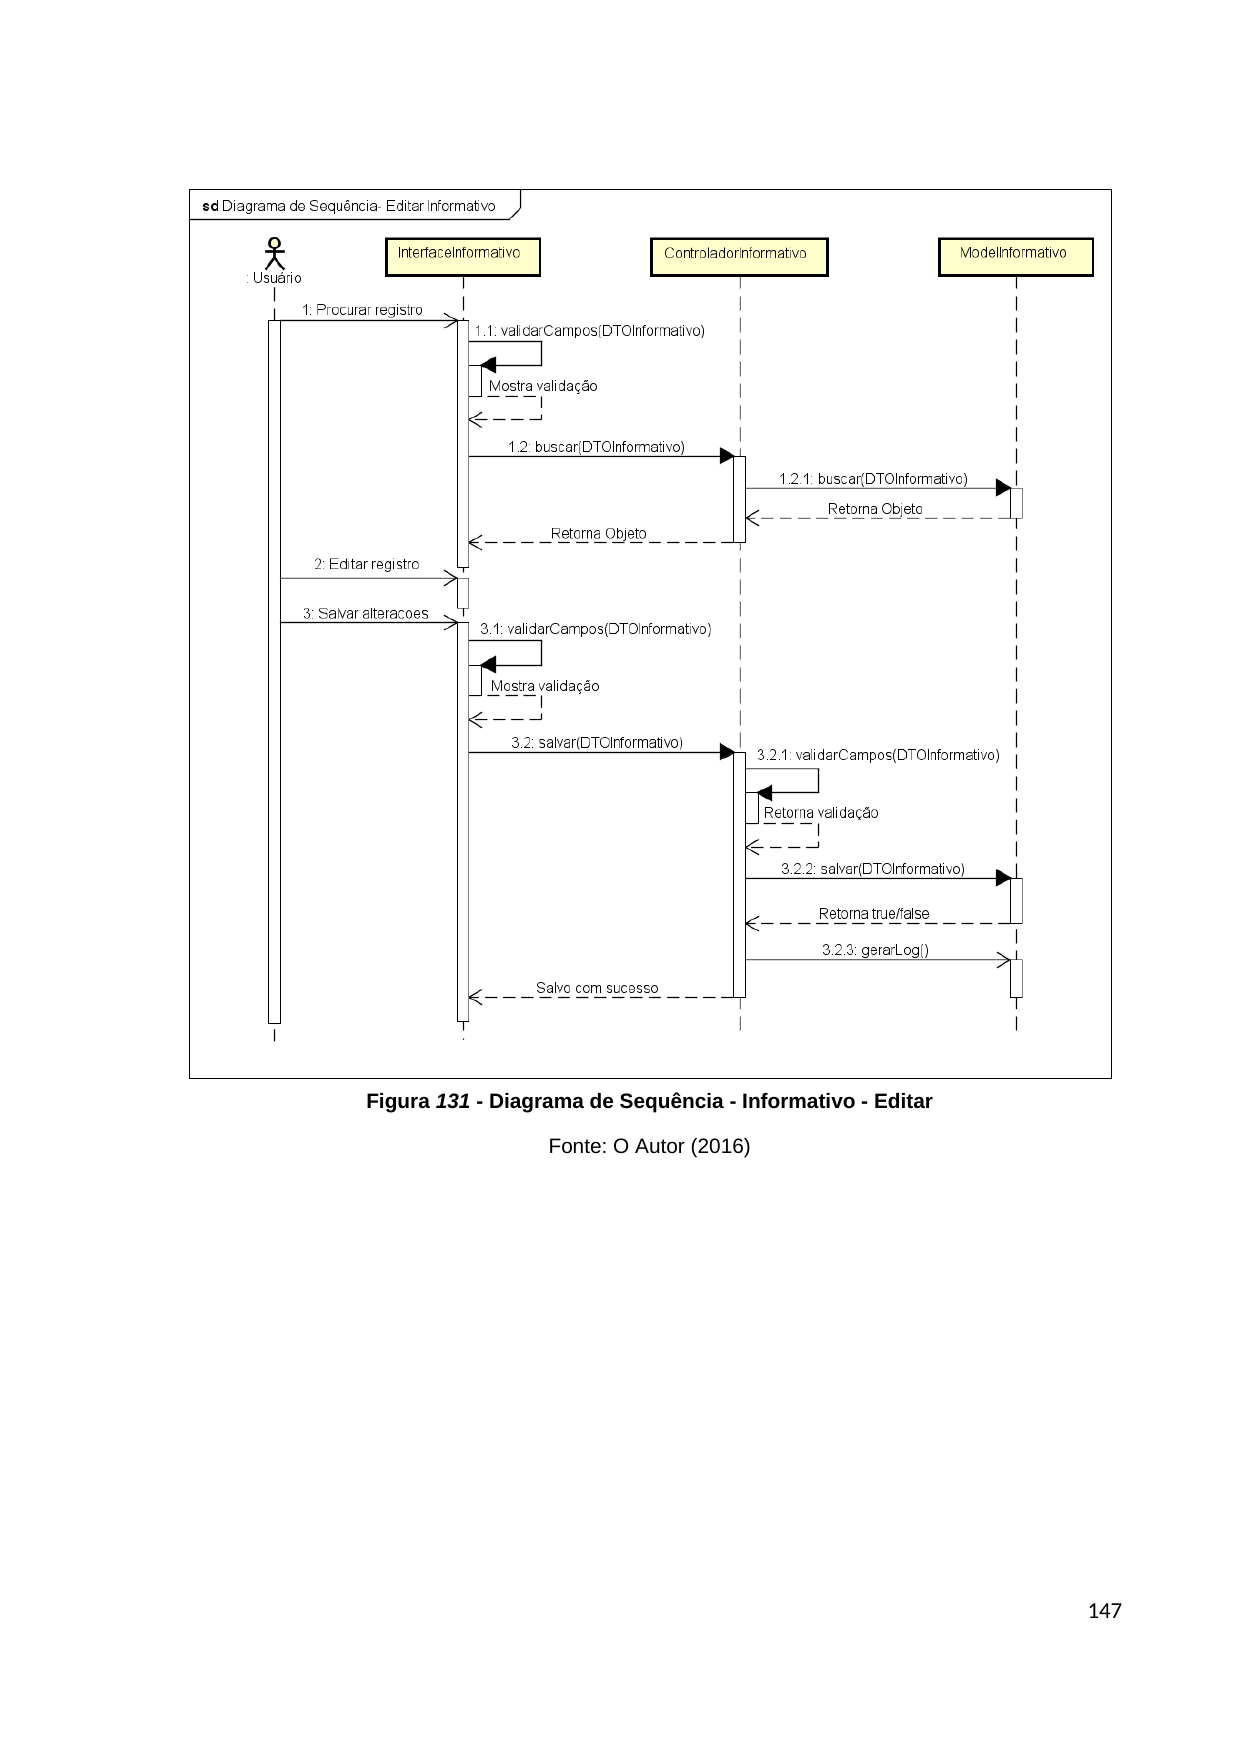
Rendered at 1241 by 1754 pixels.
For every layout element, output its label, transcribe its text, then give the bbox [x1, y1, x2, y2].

picture [177, 177, 1123, 1090]
text Fonte: O Autor (2016) [177, 1134, 1122, 1158]
text Figura 131 - Diagrama de Sequência - Informativo - Editar [177, 1090, 1122, 1113]
